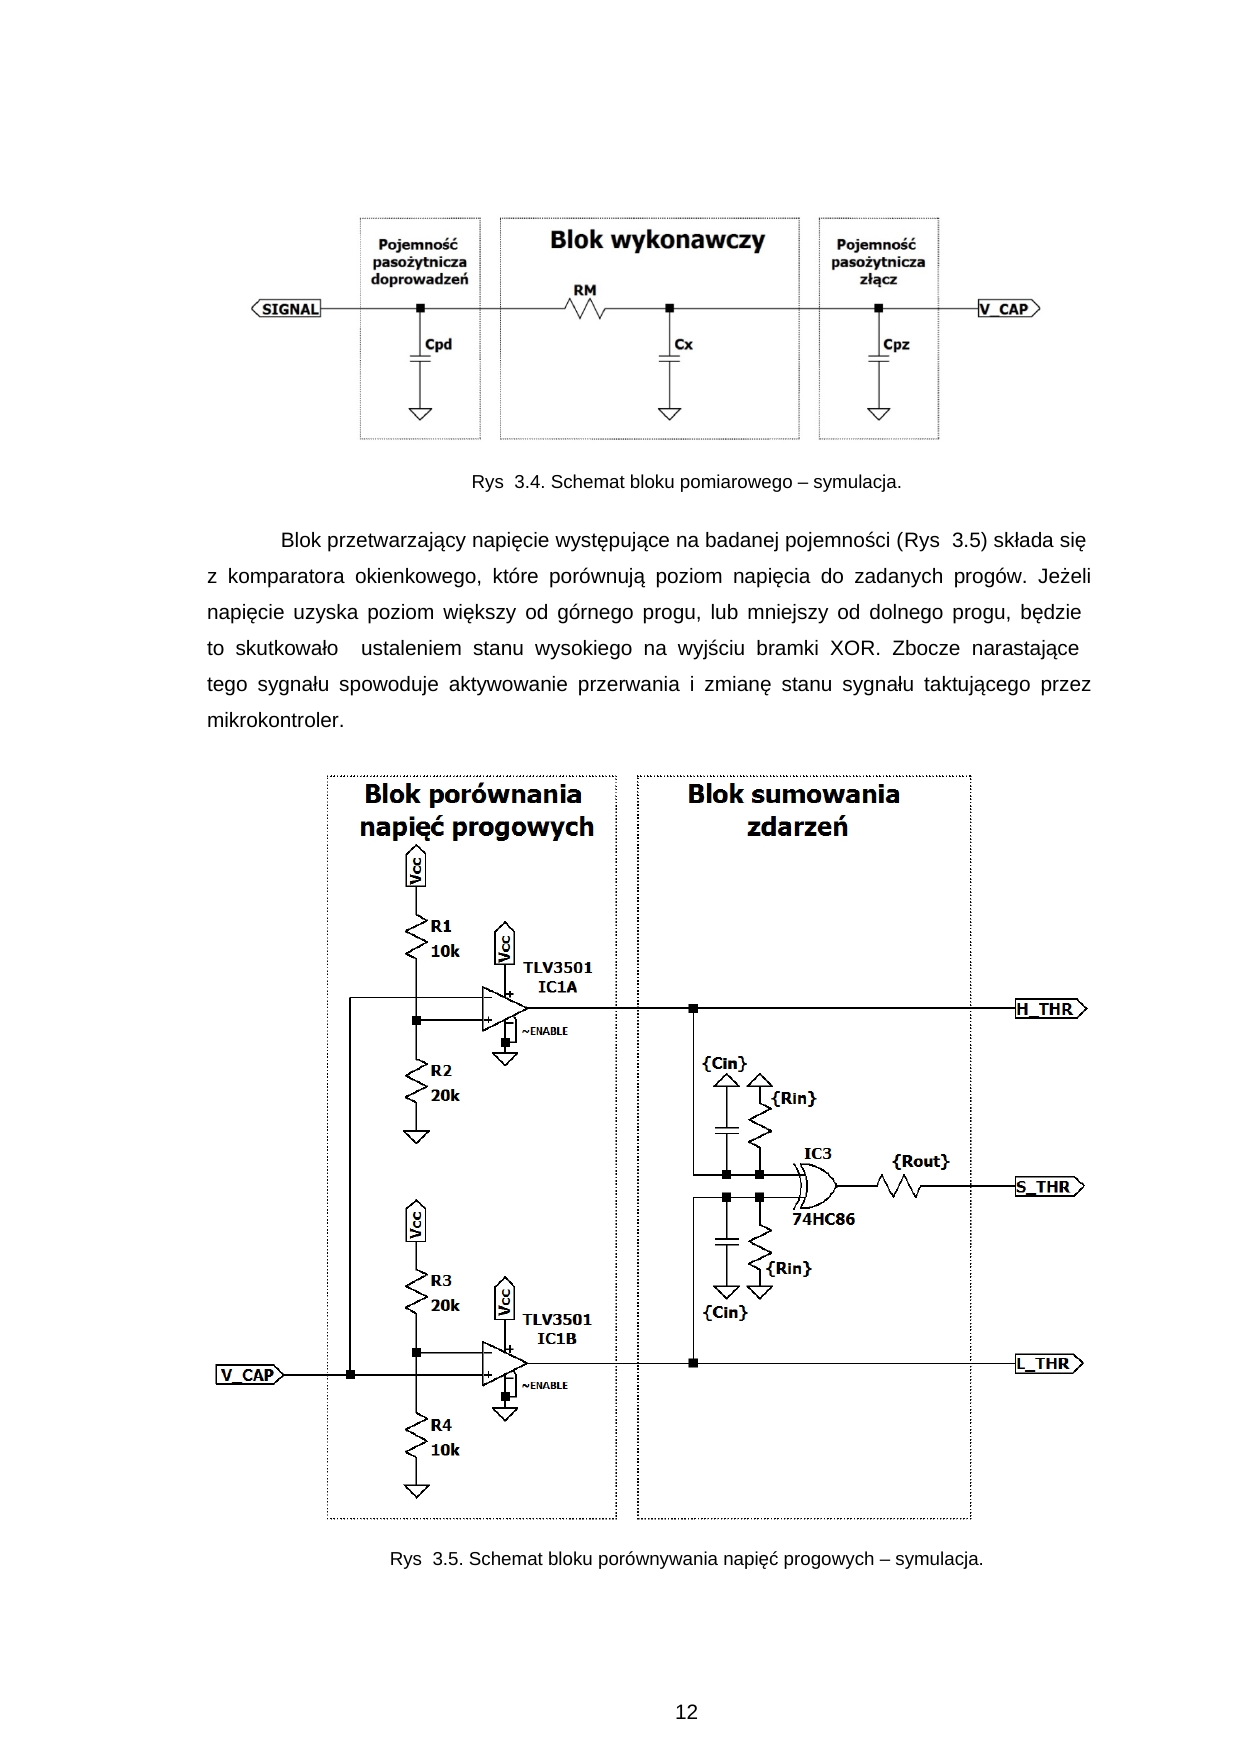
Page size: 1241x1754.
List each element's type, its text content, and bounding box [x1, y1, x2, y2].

picture [241, 209, 1059, 447]
picture [206, 768, 1093, 1524]
text Blok przetwarzający napięcie występujące na badanej pojemności (rys 3.5) składa się z komparatora okienkowego, które porównują poziom napięcia do zadanych progów. Jeżeli napięcie uzyska poziom większy od górnego progu, lub mniejszy od dolnego progu, będzie to skutkowało ustaleniem stanu wysokiego na wyjściu bramki XOR. Zbocze narastające tego sygnału spowoduje aktywowanie przerwania i zmianę stanu sygnału taktującego przez mikrokontroler. [207, 528, 1092, 732]
